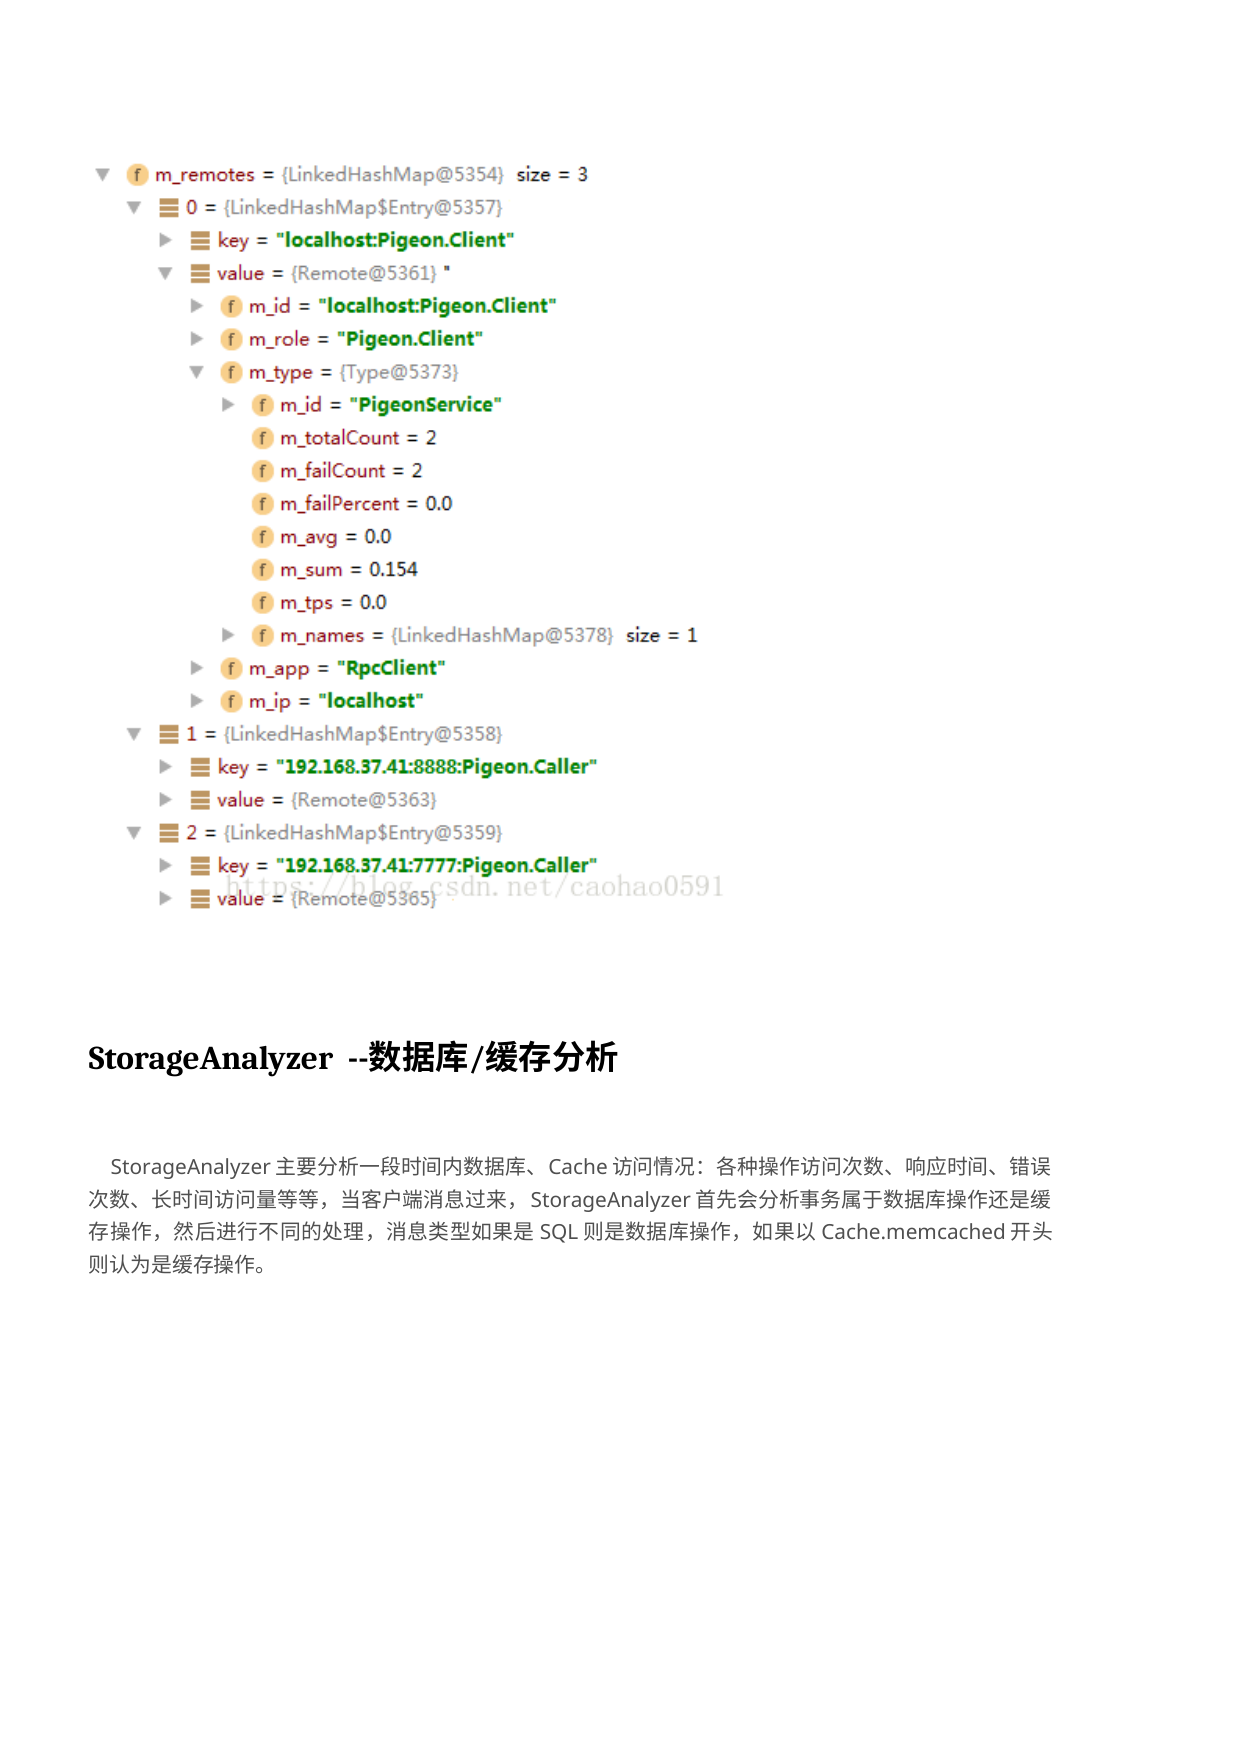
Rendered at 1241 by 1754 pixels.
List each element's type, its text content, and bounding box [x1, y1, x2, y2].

picture [88, 162, 745, 918]
subtitle StorageAnalyzer --数据库/缓存分析 [89, 1022, 1053, 1087]
text StorageAnalyzer主要分析一段时间内数据库、Cache访问情况：各种操作访问次数、响应时间、错误次数、长时间访问量等等，当客户端消息过来，StorageAnalyzer首先会分析事务属于数据库操作还是缓存操作，然后进行不同的处理，消息类型如果是SQL则是数据库操作，如果以Cache.memcached开头则认为是缓存操作。 [89, 1149, 1053, 1279]
